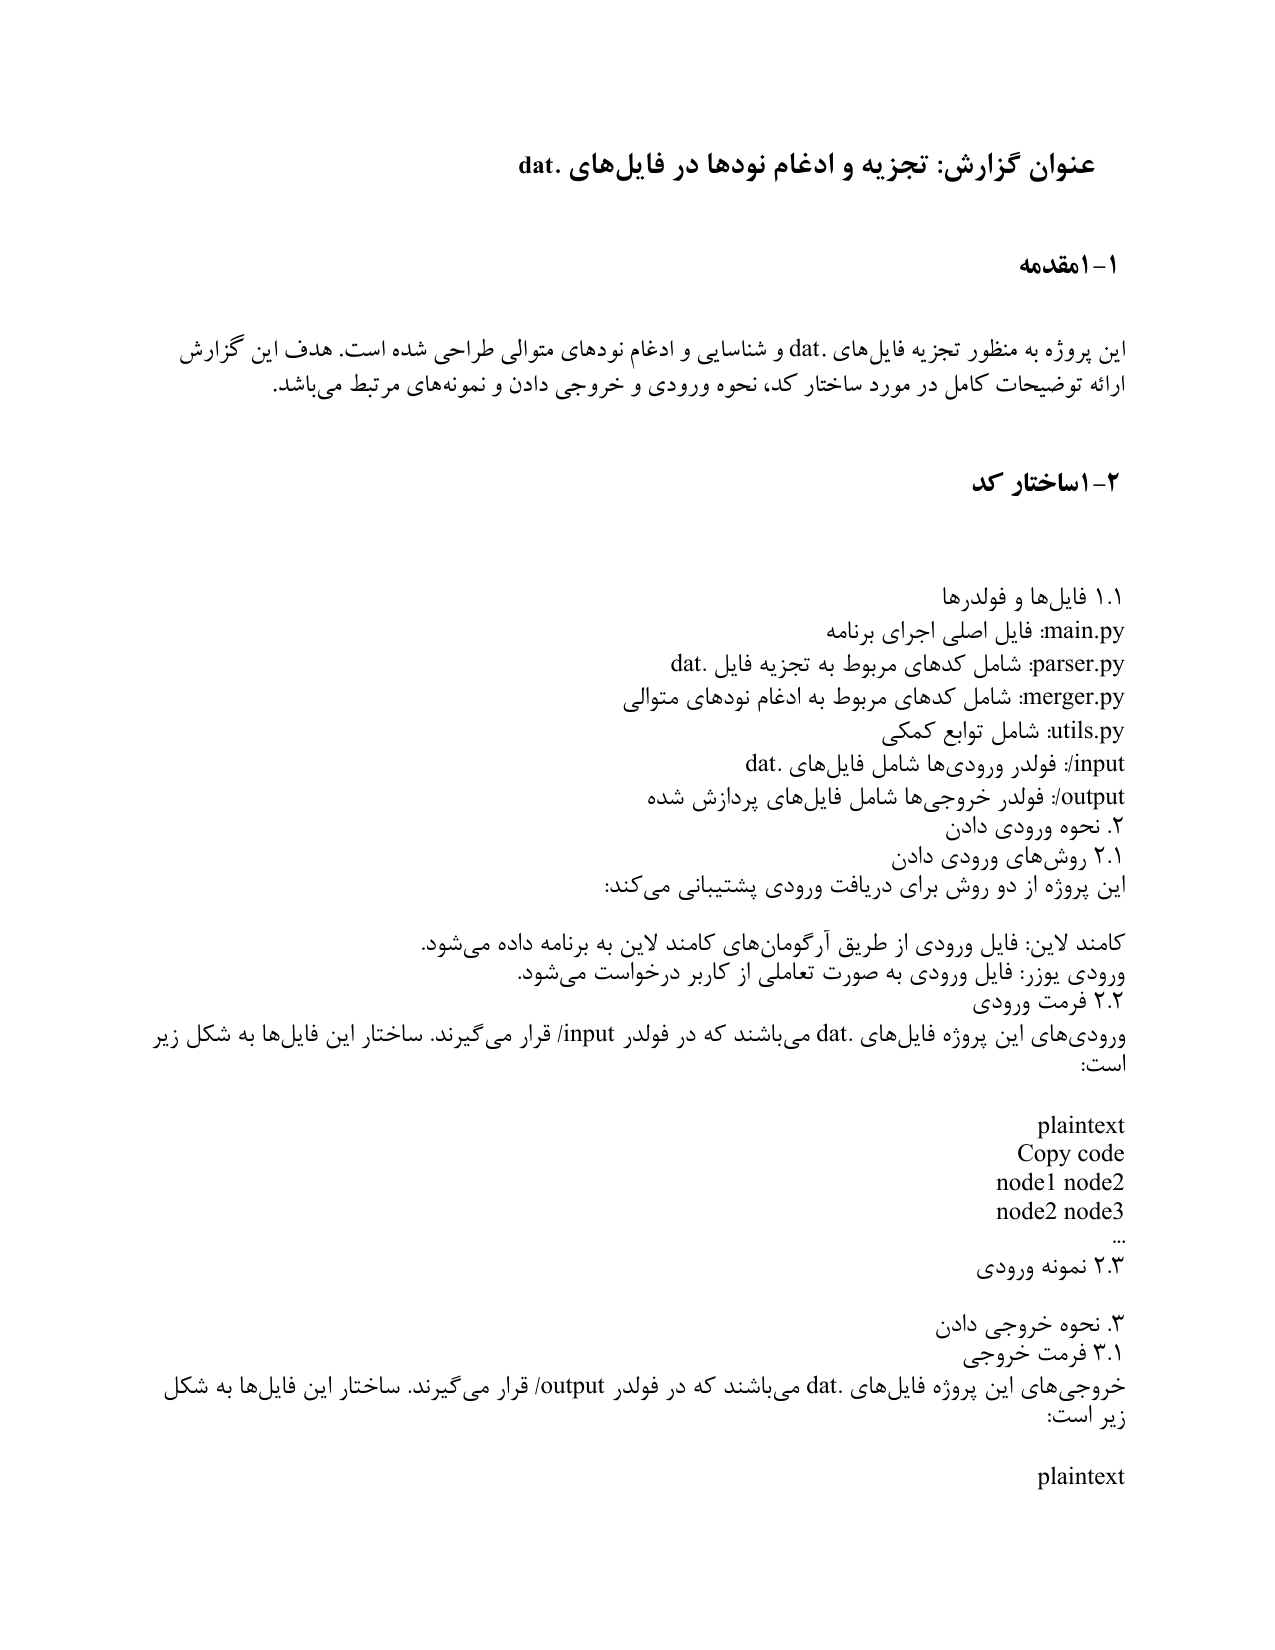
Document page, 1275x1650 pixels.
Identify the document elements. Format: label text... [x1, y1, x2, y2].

text 2.2 فرمت ورودی [150, 989, 1125, 1018]
text ورودی یوزر: فایل ورودی به صورت تعاملی از کاربر درخواست می‌شود. [150, 960, 1125, 989]
text 2.1 روش‌های ورودی دادن [150, 844, 1125, 873]
text این پروژه به منظور تجزیه فایل‌های .dat و شناسایی و ادغام نودهای متوالی طراحی شده است. هدف این گزارش ارائه توضیحات کامل در مورد ساختار کد، نحوه ورودی و خروجی دادن و نمونه‌های مرتبط می‌باشد. [150, 333, 1125, 403]
text utils.py: شامل توابع کمکی [150, 715, 1125, 748]
text input/: فولدر ورودی‌ها شامل فایل‌های .dat [150, 748, 1125, 781]
text output/: فولدر خروجی‌ها شامل فایل‌های پردازش شده [150, 781, 1125, 815]
text 3.1 فرمت خروجی [150, 1341, 1125, 1370]
text ساختار کد [150, 472, 1078, 501]
text خروجی‌های این پروژه فایل‌های .dat می‌باشند که در فولدر output/ قرار می‌گیرند. ساختار این فایل‌ها به شکل زیر است: [150, 1370, 1125, 1433]
text parser.py: شامل کدهای مربوط به تجزیه فایل .dat [150, 648, 1125, 681]
text 1.1 فایل‌ها و فولدرها [150, 586, 1125, 615]
text این پروژه از دو روش برای دریافت ورودی پشتیبانی می‌کند: [150, 873, 1125, 902]
text plaintext [150, 1461, 1125, 1490]
text node2 node3 [150, 1196, 1125, 1225]
text merger.py: شامل کدهای مربوط به ادغام نودهای متوالی [150, 681, 1125, 715]
text node1 node2 [150, 1167, 1125, 1196]
text ... [150, 1225, 1125, 1254]
text Copy code [150, 1138, 1125, 1167]
text 3. نحوه خروجی دادن [150, 1312, 1125, 1341]
text مقدمه [150, 254, 1078, 283]
text main.py: فایل اصلی اجرای برنامه [150, 615, 1125, 648]
text plaintext [150, 1110, 1125, 1138]
text ورودی‌های این پروژه فایل‌های .dat می‌باشند که در فولدر input/ قرار می‌گیرند. ساختار این فایل‌ها به شکل زیر است: [150, 1018, 1125, 1081]
text کامند لاین: فایل ورودی از طریق آرگومان‌های کامند لاین به برنامه داده می‌شود. [150, 931, 1125, 960]
text 2. نحوه ورودی دادن [150, 815, 1125, 844]
text 2.3 نمونه ورودی [150, 1254, 1125, 1283]
text عنوان گزارش: تجزیه و ادغام نودها در فایل‌های .dat [150, 150, 1125, 185]
